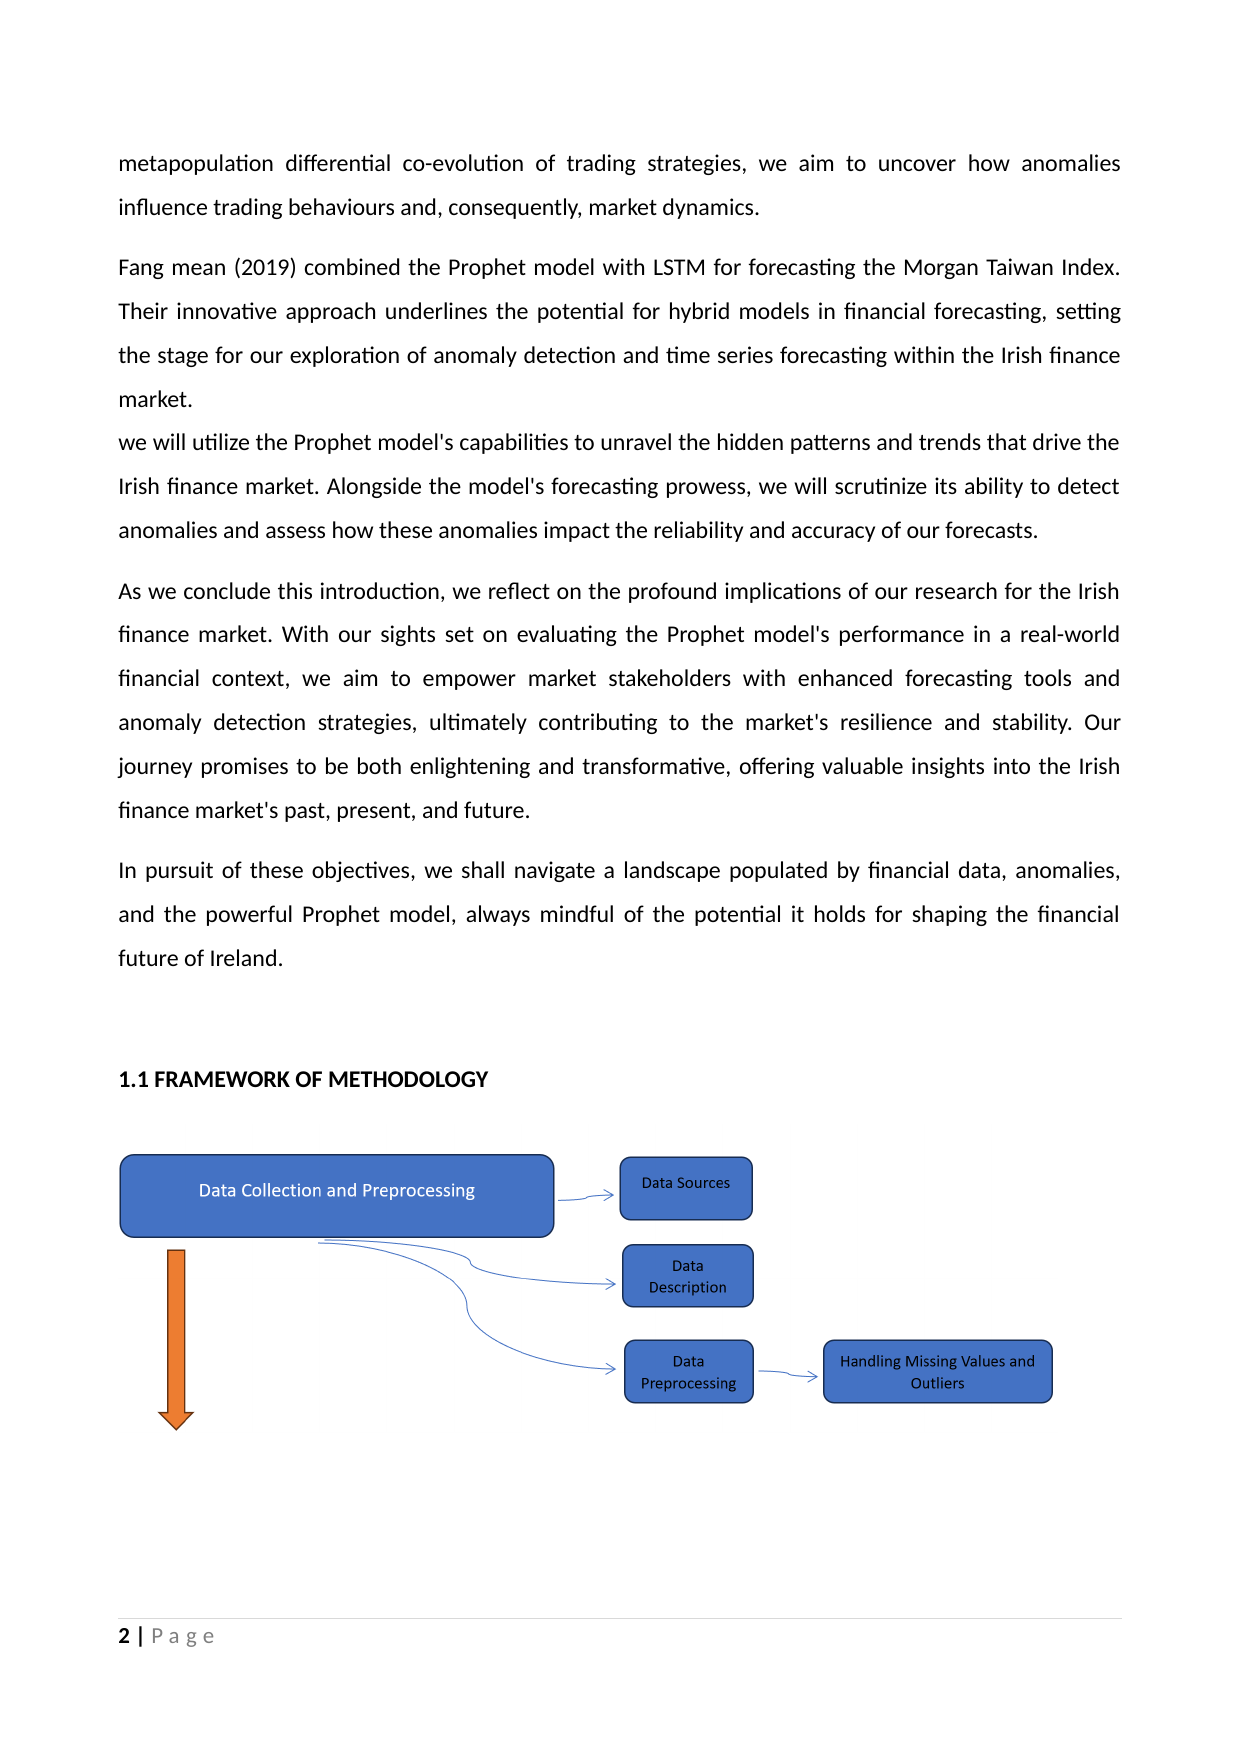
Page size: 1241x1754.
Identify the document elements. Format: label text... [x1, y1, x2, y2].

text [118, 148, 1122, 221]
text As we conclude this introduction, we reflect on the profound implications of our research for the Irish finance market. With our sights set on evaluating the Prophet model's performance in a real-world financial context, we aim to empower market stakeholders with enhanced forecasting tools and anomaly detection strategies, ultimately contributing to the market's resilience and stability. Our journey promises to be both enlightening and transformative, offering valuable insights into the Irish finance market's past, present, and future. [118, 576, 1122, 824]
picture [118, 1124, 1059, 1433]
text In pursuit of these objectives, we shall navigate a landscape populated by financial data, anomalies, and the powerful Prophet model, always mindful of the potential it holds for shaping the financial future of Ireland. [118, 856, 1122, 972]
text Fang mean (2019) combined the Prophet model with LSTM for forecasting the Morgan Taiwan Index. Their innovative approach underlines the potential for hybrid models in financial forecasting, setting the stage for our exploration of anomaly detection and time series forecasting within the Irish finance market. [118, 252, 1122, 413]
text 1.1 FRAMEWORK OF METHODOLOGY [118, 1064, 1122, 1093]
text we will utilize the Prophet model's capabilities to unravel the hidden patterns and trends that drive the Irish finance market. Alongside the model's forecasting prowess, we will scrutinize its ability to detect anomalies and assess how these anomalies impact the reliability and accuracy of our forecasts. [118, 427, 1122, 544]
